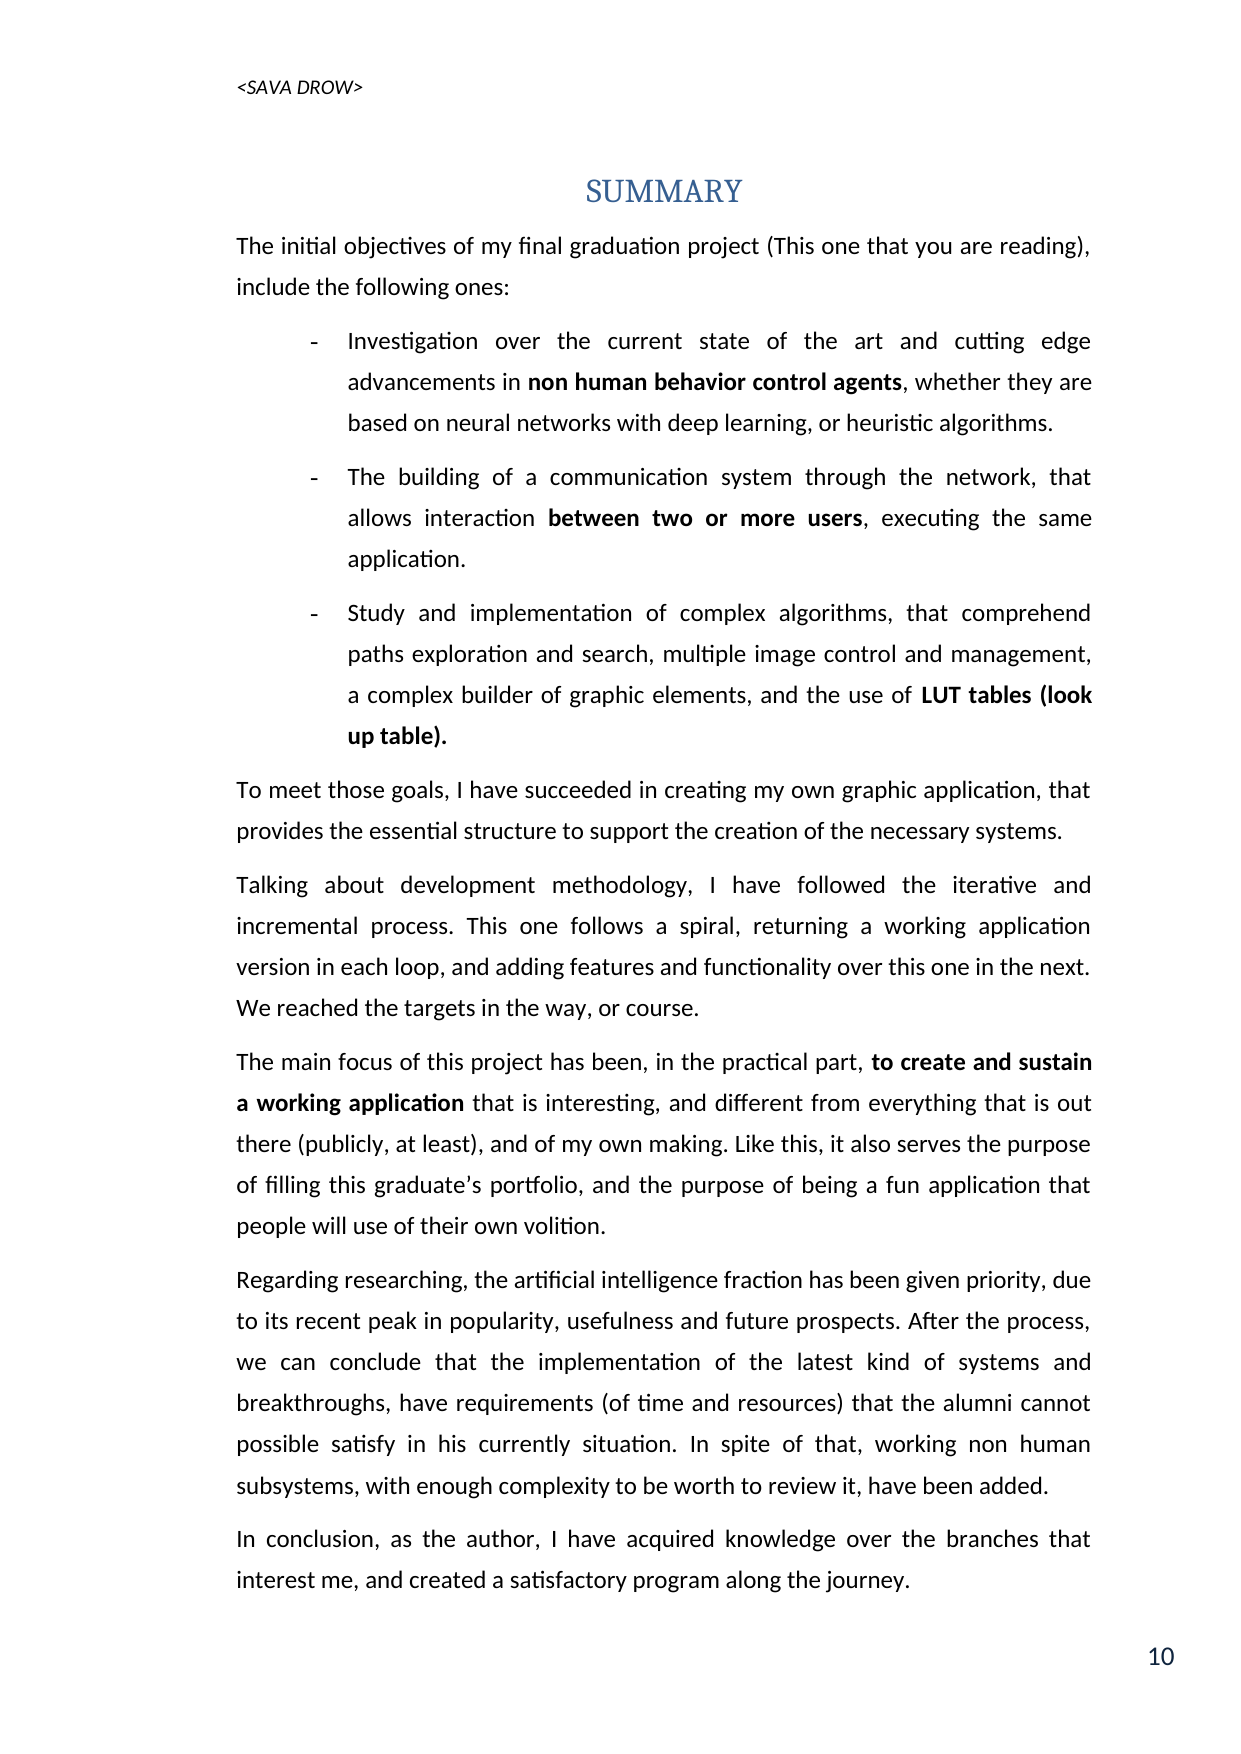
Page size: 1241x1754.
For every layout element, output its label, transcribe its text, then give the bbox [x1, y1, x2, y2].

list Study and implementation of complex algorithms, that comprehend paths exploration and search, multiple image control and management, a complex builder of graphic elements, and the use of LUT tables (look up table). [310, 597, 1092, 751]
text Regarding researching, the artificial intelligence fraction has been given priority, due to its recent peak in popularity, usefulness and future prospects. After the process, we can conclude that the implementation of the latest kind of systems and breakthroughs, have requirements (of time and resources) that the alumni cannot possible satisfy in his currently situation. In spite of that, working non human subsystems, with enough complexity to be worth to review it, have been added. [236, 1264, 1092, 1500]
subtitle SUMMARY [236, 173, 1092, 211]
list Investigation over the current state of the art and cutting edge advancements in non human behavior control agents, whether they are based on neural networks with deep learning, or heuristic algorithms. [310, 325, 1092, 438]
text Talking about development methodology, I have followed the iterative and incremental process. This one follows a spiral, returning a working application version in each loop, and adding features and functionality over this one in the next. We reached the targets in the way, or course. [236, 869, 1092, 1023]
text To meet those goals, I have succeeded in creating my own graphic application, that provides the essential structure to support the creation of the necessary systems. [236, 774, 1092, 846]
text The initial objectives of my final graduation project (This one that you are reading), include the following ones: [236, 230, 1092, 302]
text In conclusion, as the author, I have acquired knowledge over the branches that interest me, and created a satisfactory program along the journey. [236, 1523, 1092, 1595]
text The main focus of this project has been, in the practical part, to create and sustain a working application that is interesting, and different from everything that is out there (publicly, at least), and of my own making. Like this, it also serves the purpose of filling this graduate’s portfolio, and the purpose of being a fun application that people will use of their own volition. [236, 1046, 1092, 1241]
list The building of a communication system through the network, that allows interaction between two or more users, executing the same application. [310, 461, 1092, 574]
